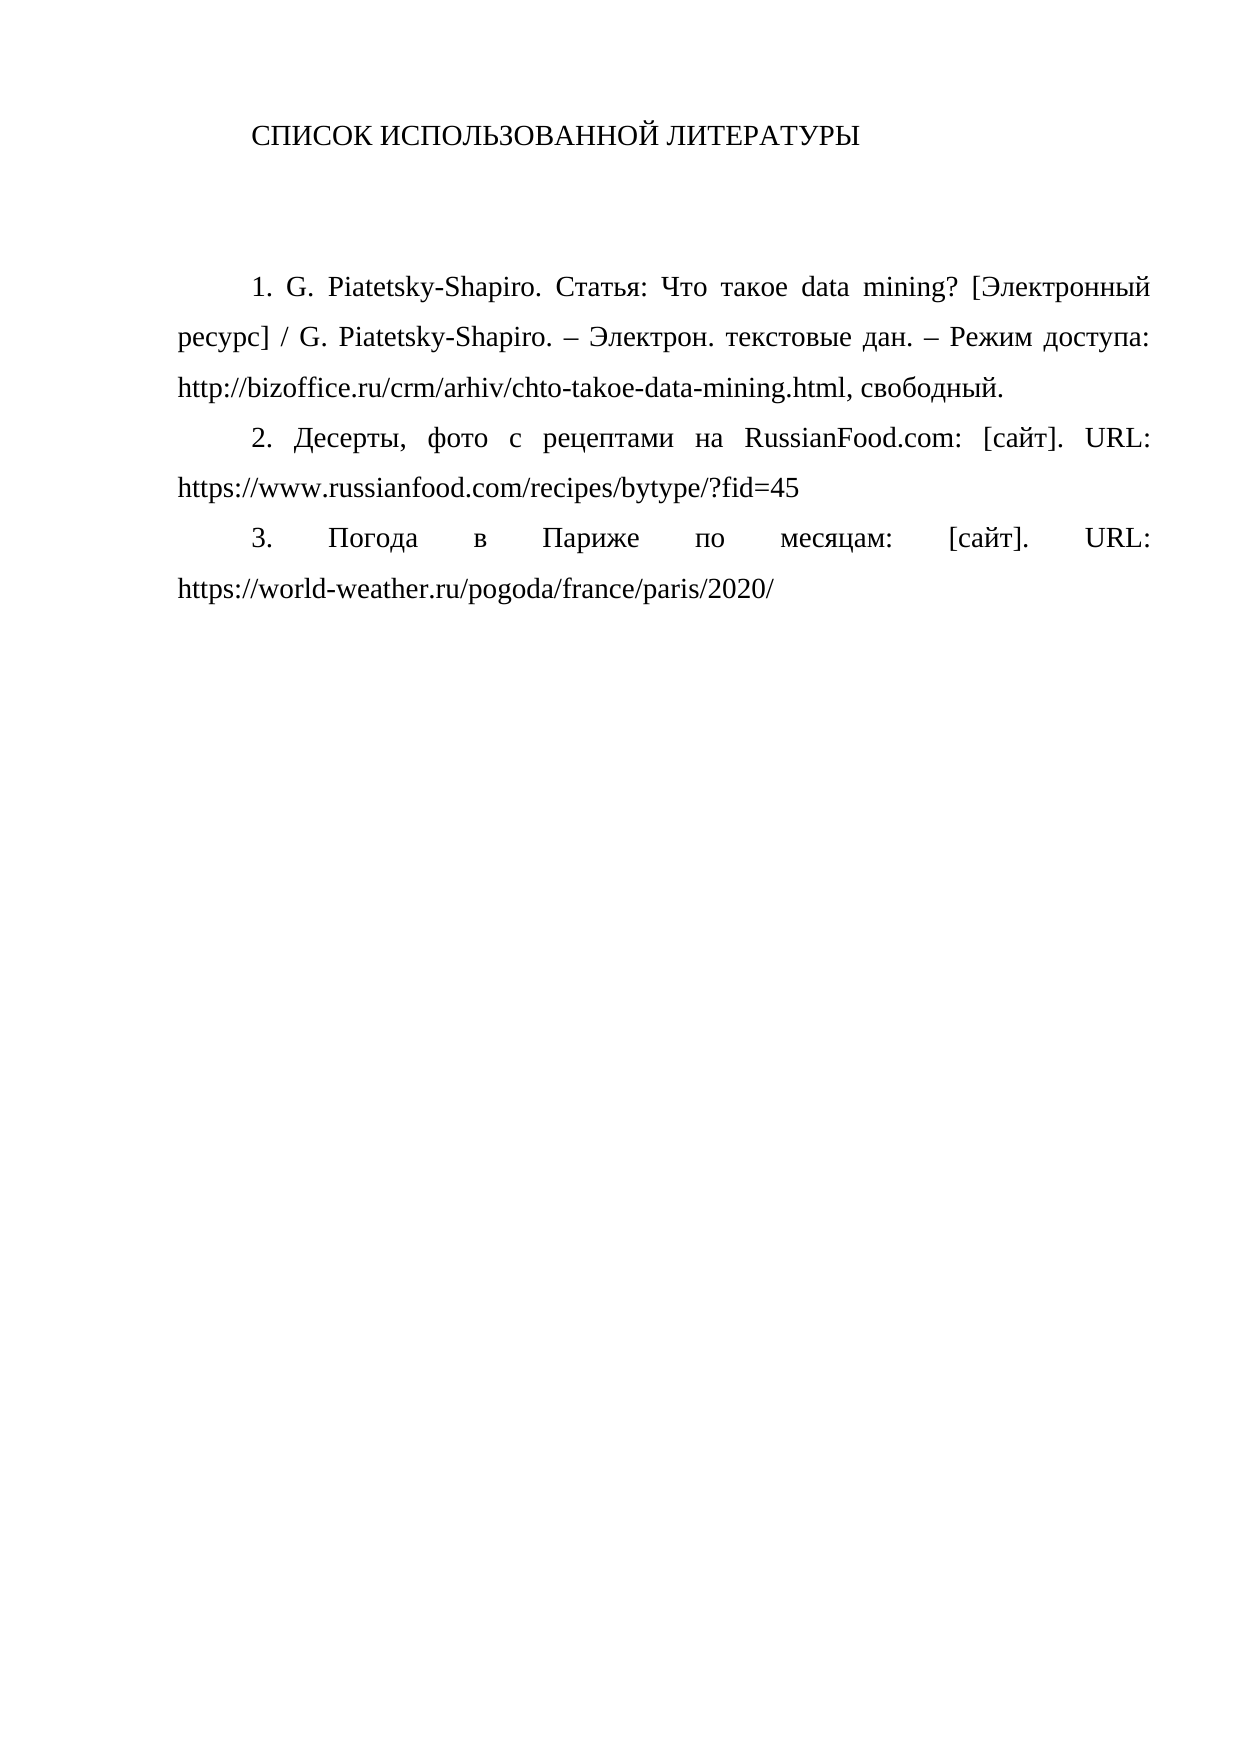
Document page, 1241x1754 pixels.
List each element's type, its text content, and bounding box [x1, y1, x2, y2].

text 2. Десерты, фото с рецептами на RussianFood.com: [сайт]. URL: https://www.russianfood.com/recipes/bytype/?fid=45 [177, 420, 1152, 504]
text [177, 118, 1152, 152]
text 1. G. Piatetsky-Shapiro. Статья: Что такое data mining? [Электронный ресурс] / G. Piatetsky-Shapiro. – Электрон. текстовые дан. – Режим доступа: http://bizoffice.ru/crm/arhiv/chto-takoe-data-mining.html, свободный. [177, 269, 1152, 403]
text 3. Погода в Париже по месяцам: [сайт]. URL: https://world-weather.ru/pogoda/france/paris/2020/ [177, 521, 1152, 604]
